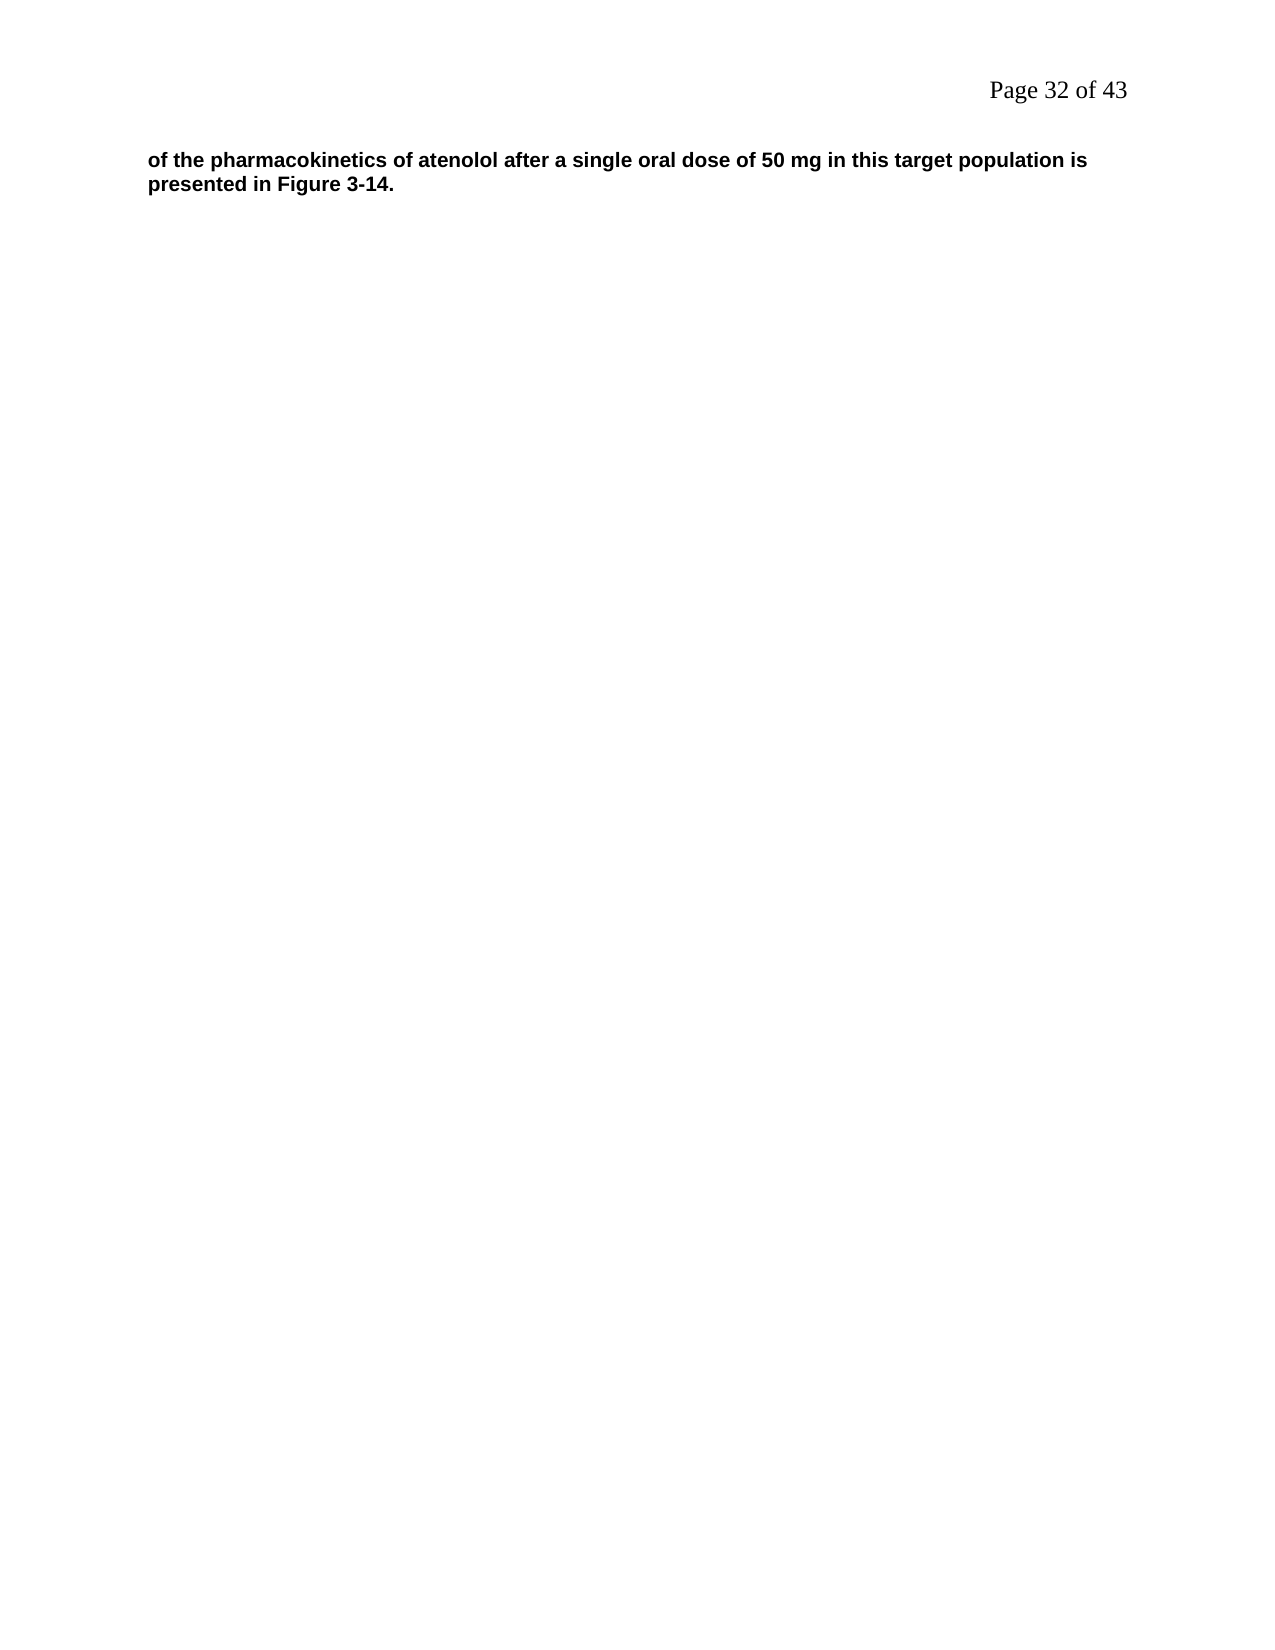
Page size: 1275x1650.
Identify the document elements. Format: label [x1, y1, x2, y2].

text [148, 148, 1127, 196]
